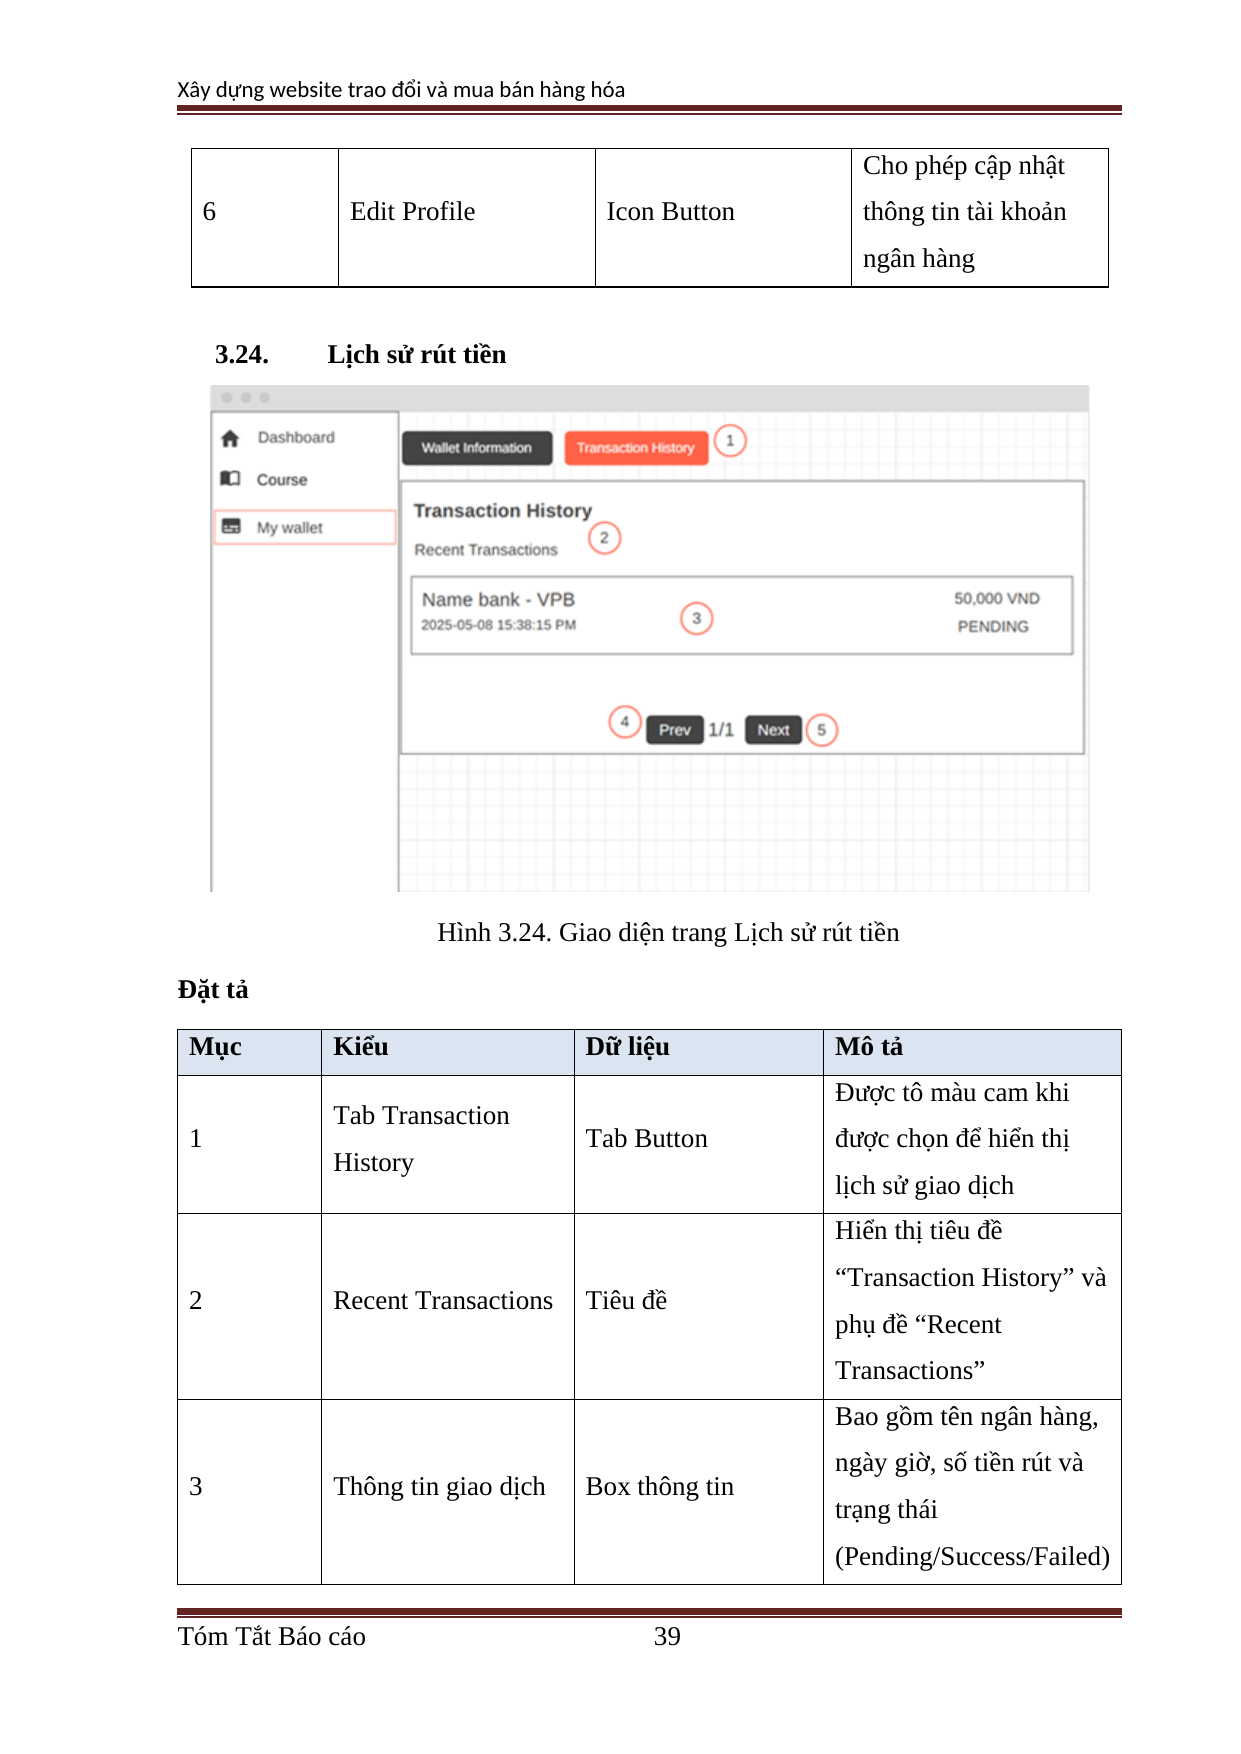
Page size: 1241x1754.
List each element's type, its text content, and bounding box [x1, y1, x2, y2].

table_cell Recent Transactions [322, 1214, 574, 1399]
table_cell 6 [192, 149, 338, 286]
table_header Kiểu [322, 1030, 574, 1075]
list Lịch sử rút tiền [215, 338, 1122, 369]
table_header Dữ liệu [575, 1030, 823, 1075]
table_cell Hiển thị tiêu đề “Transaction History” và phụ đề “Recent Transactions” [824, 1214, 1121, 1399]
table_cell 3 [178, 1400, 321, 1584]
table_cell Box thông tin [575, 1400, 823, 1584]
table_cell 2 [178, 1214, 321, 1399]
text Đặt tả [177, 973, 1122, 1004]
table_cell Edit Profile [339, 149, 595, 286]
table_cell 1 [178, 1076, 321, 1213]
table_cell Icon Button [596, 149, 851, 286]
table_cell Bao gồm tên ngân hàng, ngày giờ, số tiền rút và trạng thái (Pending/Success/Failed) [824, 1400, 1121, 1584]
table_header Mô tả [824, 1030, 1121, 1075]
table_cell Tiêu đề [575, 1214, 823, 1399]
table_cell Được tô màu cam khi được chọn để hiển thị lịch sử giao dịch [824, 1076, 1121, 1213]
table_cell Thông tin giao dịch [322, 1400, 574, 1584]
list Hình 3.24. Giao diện trang Lịch sử rút tiền [215, 916, 1122, 947]
table_cell Cho phép cập nhật thông tin tài khoản ngân hàng [852, 149, 1108, 286]
picture [209, 385, 1090, 892]
table_header Mục [178, 1030, 321, 1075]
table_cell Tab Button [575, 1076, 823, 1213]
table_cell Tab Transaction History [322, 1076, 574, 1213]
